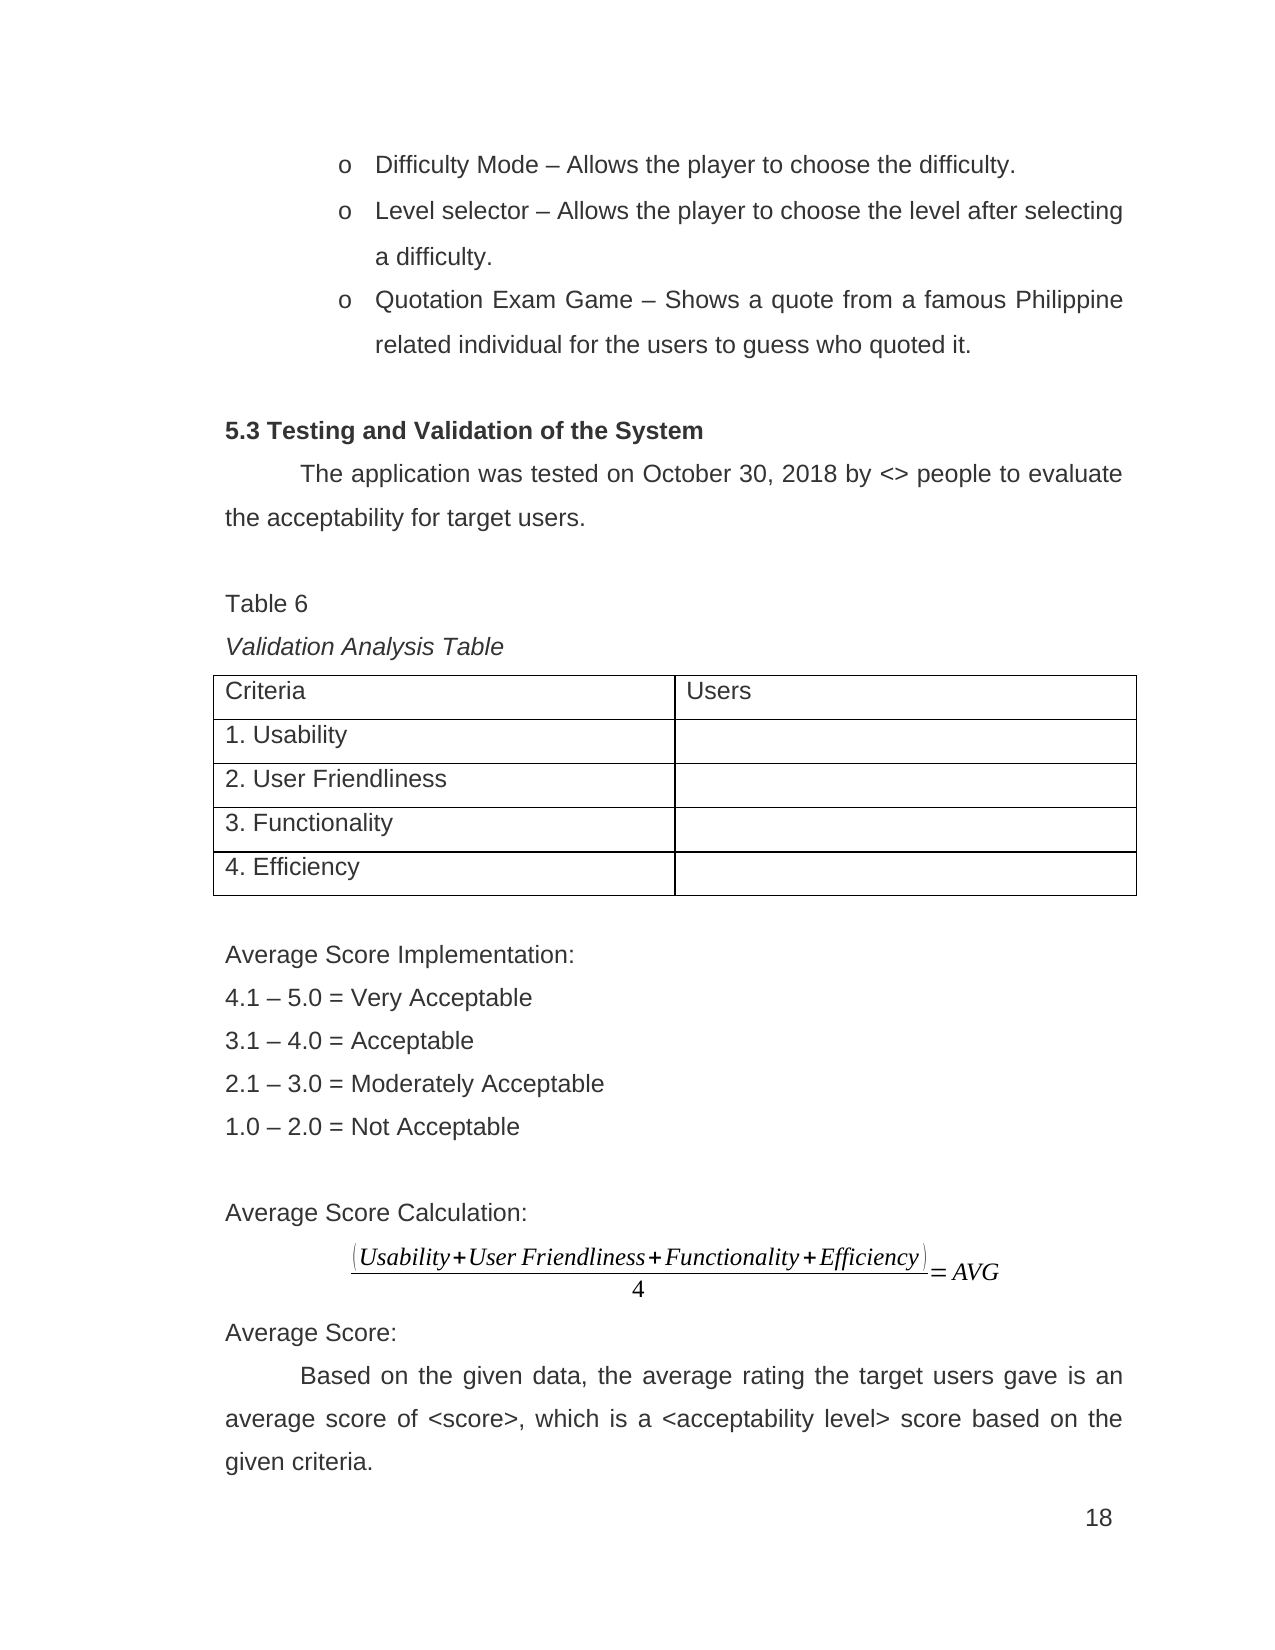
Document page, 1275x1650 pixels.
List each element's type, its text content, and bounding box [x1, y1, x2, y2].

text Average Score: [225, 1318, 1125, 1347]
text 2.1 – 3.0 = Moderately Acceptable [225, 1069, 1125, 1098]
text Average Score Calculation: [225, 1198, 1125, 1227]
list Difficulty Mode – Allows the player to choose the difficulty. [337, 150, 1125, 181]
table_cell [676, 853, 1136, 895]
text 1.0 – 2.0 = Not Acceptable [225, 1112, 1125, 1141]
table_cell 3. Functionality [214, 808, 674, 851]
list Quotation Exam Game – Shows a quote from a famous Philippine related individual for the users to guess who quoted it. [337, 285, 1125, 359]
table_header Criteria [214, 676, 674, 719]
text 4.1 – 5.0 = Very Acceptable [225, 983, 1125, 1011]
table_cell [676, 764, 1136, 807]
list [337, 196, 1125, 270]
text The application was tested on October 30, 2018 by <> people to evaluate the acceptability for target users. [225, 459, 1125, 531]
text Average Score Implementation: [225, 939, 1125, 968]
text Based on the given data, the average rating the target users gave is an average score of <score>, which is a <acceptability level> score based on the given criteria. [225, 1361, 1125, 1476]
table_cell 4. Efficiency [214, 853, 674, 895]
table_cell 2. User Friendliness [214, 764, 674, 807]
table_cell [676, 808, 1136, 851]
table_cell 1. Usability [214, 720, 674, 763]
text 3.1 – 4.0 = Acceptable [225, 1026, 1125, 1054]
table_header Users [676, 676, 1136, 719]
text 5.3 Testing and Validation of the System [225, 416, 1125, 445]
text Validation Analysis Table [225, 632, 1125, 661]
table_cell [676, 720, 1136, 763]
text Table 6 [225, 589, 1125, 618]
